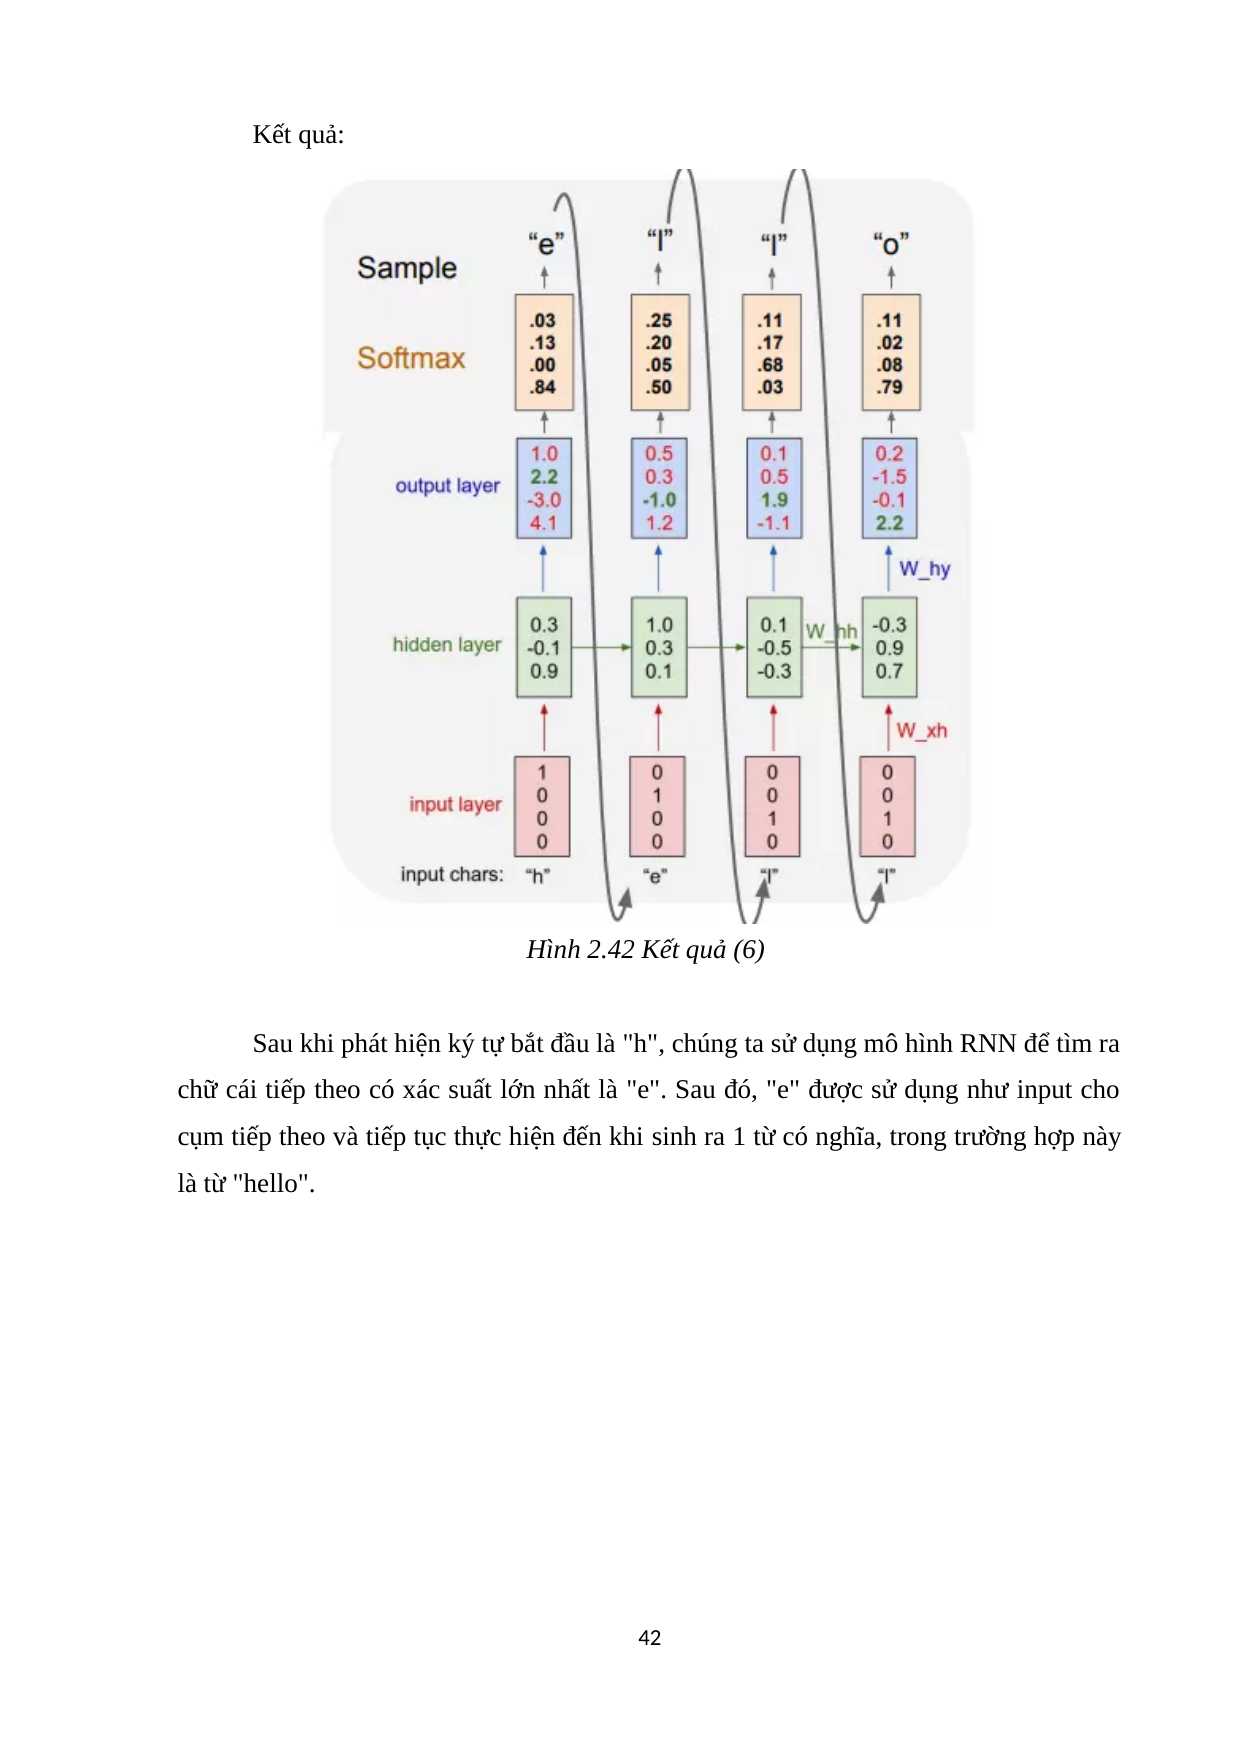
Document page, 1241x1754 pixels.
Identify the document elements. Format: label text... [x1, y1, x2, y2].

text Kết quả: [177, 118, 1122, 149]
picture [314, 169, 986, 924]
text Sau khi phát hiện ký tự bắt đầu là "h", chúng ta sử dụng mô hình RNN để tìm ra chữ cái tiếp theo có xác suất lớn nhất là "e". Sau đó, "e" được sử dụng như input cho cụm tiếp theo và tiếp tục thực hiện đến khi sinh ra 1 từ có nghĩa, trong trường hợp này là từ "hello". [177, 1027, 1122, 1198]
